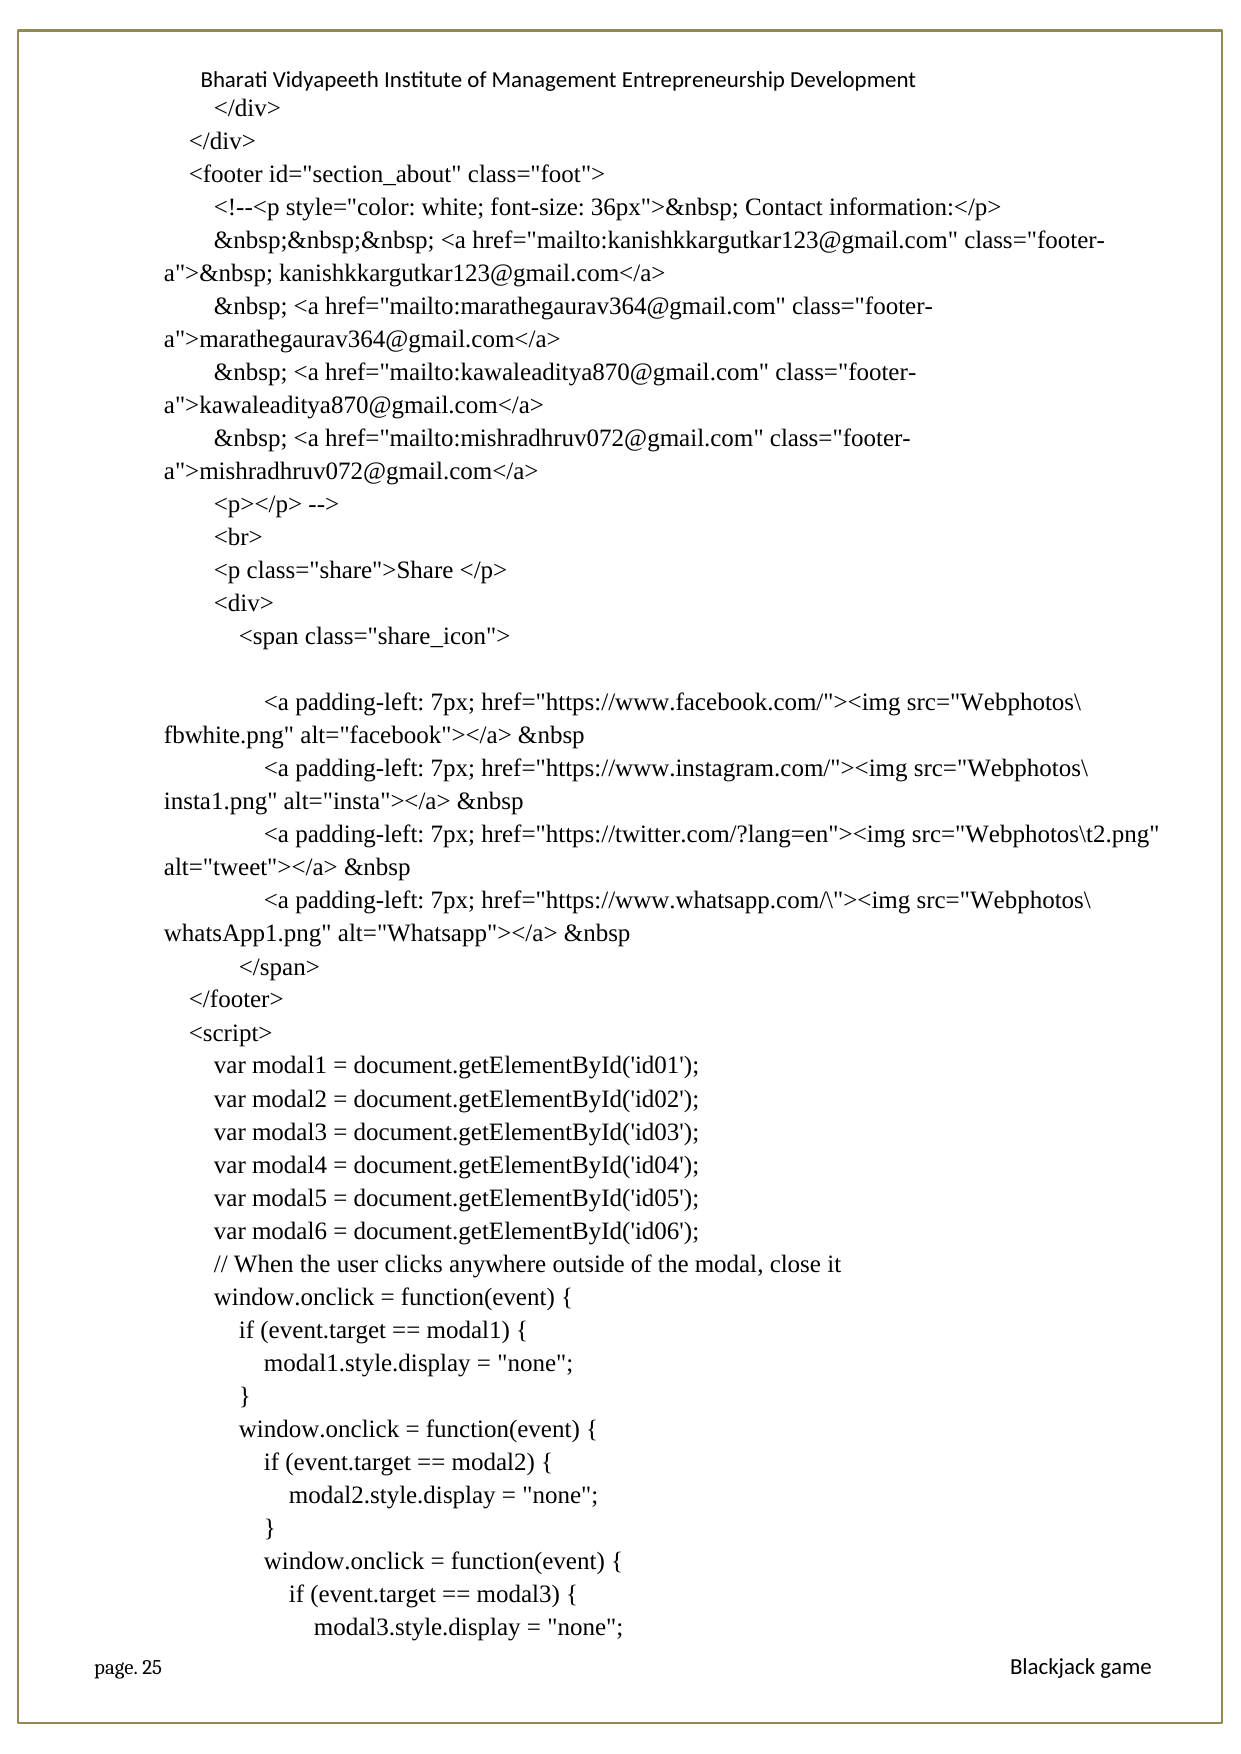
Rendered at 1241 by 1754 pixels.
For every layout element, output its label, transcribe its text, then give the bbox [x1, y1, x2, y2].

list if (event.target == modal2) { [164, 1447, 1166, 1476]
list &nbsp; <a href="mailto:kawaleaditya870@gmail.com" class="footer-a">kawaleaditya870@gmail.com</a> [164, 357, 1166, 419]
list <!--<p style="color: white; font-size: 36px">&nbsp; Contact information:</p> [164, 192, 1166, 221]
list <p class="share">Share </p> [164, 555, 1166, 584]
list <a padding-left: 7px; href="https://www.whatsapp.com/\"><img src="Webphotos\whatsApp1.png" alt="Whatsapp"></a> &nbsp [164, 886, 1166, 947]
list var modal1 = document.getElementById('id01'); [164, 1051, 1166, 1079]
list window.onclick = function(event) { [164, 1282, 1166, 1311]
list <div> [164, 588, 1166, 617]
list // When the user clicks anywhere outside of the modal, close it [164, 1249, 1166, 1277]
list <span class="share_icon"> [164, 621, 1166, 650]
list <br> [164, 522, 1166, 551]
list &nbsp; <a href="mailto:mishradhruv072@gmail.com" class="footer-a">mishradhruv072@gmail.com</a> [164, 423, 1166, 485]
list </div> [164, 93, 1166, 122]
list var modal4 = document.getElementById('id04'); [164, 1150, 1166, 1178]
list } [164, 1513, 1166, 1542]
list window.onclick = function(event) { [164, 1546, 1166, 1575]
list window.onclick = function(event) { [164, 1414, 1166, 1443]
list var modal5 = document.getElementById('id05'); [164, 1183, 1166, 1211]
list <script> [164, 1018, 1166, 1046]
list var modal3 = document.getElementById('id03'); [164, 1117, 1166, 1145]
list var modal2 = document.getElementById('id02'); [164, 1084, 1166, 1112]
list modal1.style.display = "none"; [164, 1348, 1166, 1377]
list <a padding-left: 7px; href="https://www.instagram.com/"><img src="Webphotos\insta1.png" alt="insta"></a> &nbsp [164, 753, 1166, 815]
list modal3.style.display = "none"; [164, 1612, 1166, 1641]
list } [164, 1381, 1166, 1409]
list </footer> [164, 984, 1166, 1013]
list modal2.style.display = "none"; [164, 1480, 1166, 1509]
list <a padding-left: 7px; href="https://twitter.com/?lang=en"><img src="Webphotos\t2.png" alt="tweet"></a> &nbsp [164, 819, 1166, 881]
list </div> [164, 126, 1166, 155]
list &nbsp;&nbsp;&nbsp; <a href="mailto:kanishkkargutkar123@gmail.com" class="footer-a">&nbsp; kanishkkargutkar123@gmail.com</a> [164, 225, 1166, 287]
list if (event.target == modal1) { [164, 1315, 1166, 1343]
list </span> [164, 952, 1166, 980]
list &nbsp; <a href="mailto:marathegaurav364@gmail.com" class="footer-a">marathegaurav364@gmail.com</a> [164, 291, 1166, 353]
list if (event.target == modal3) { [164, 1579, 1166, 1608]
list <p></p> --> [164, 489, 1166, 518]
list var modal6 = document.getElementById('id06'); [164, 1216, 1166, 1244]
list <a padding-left: 7px; href="https://www.facebook.com/"><img src="Webphotos\fbwhite.png" alt="facebook"></a> &nbsp [164, 687, 1166, 749]
list <footer id="section_about" class="foot"> [164, 159, 1166, 188]
